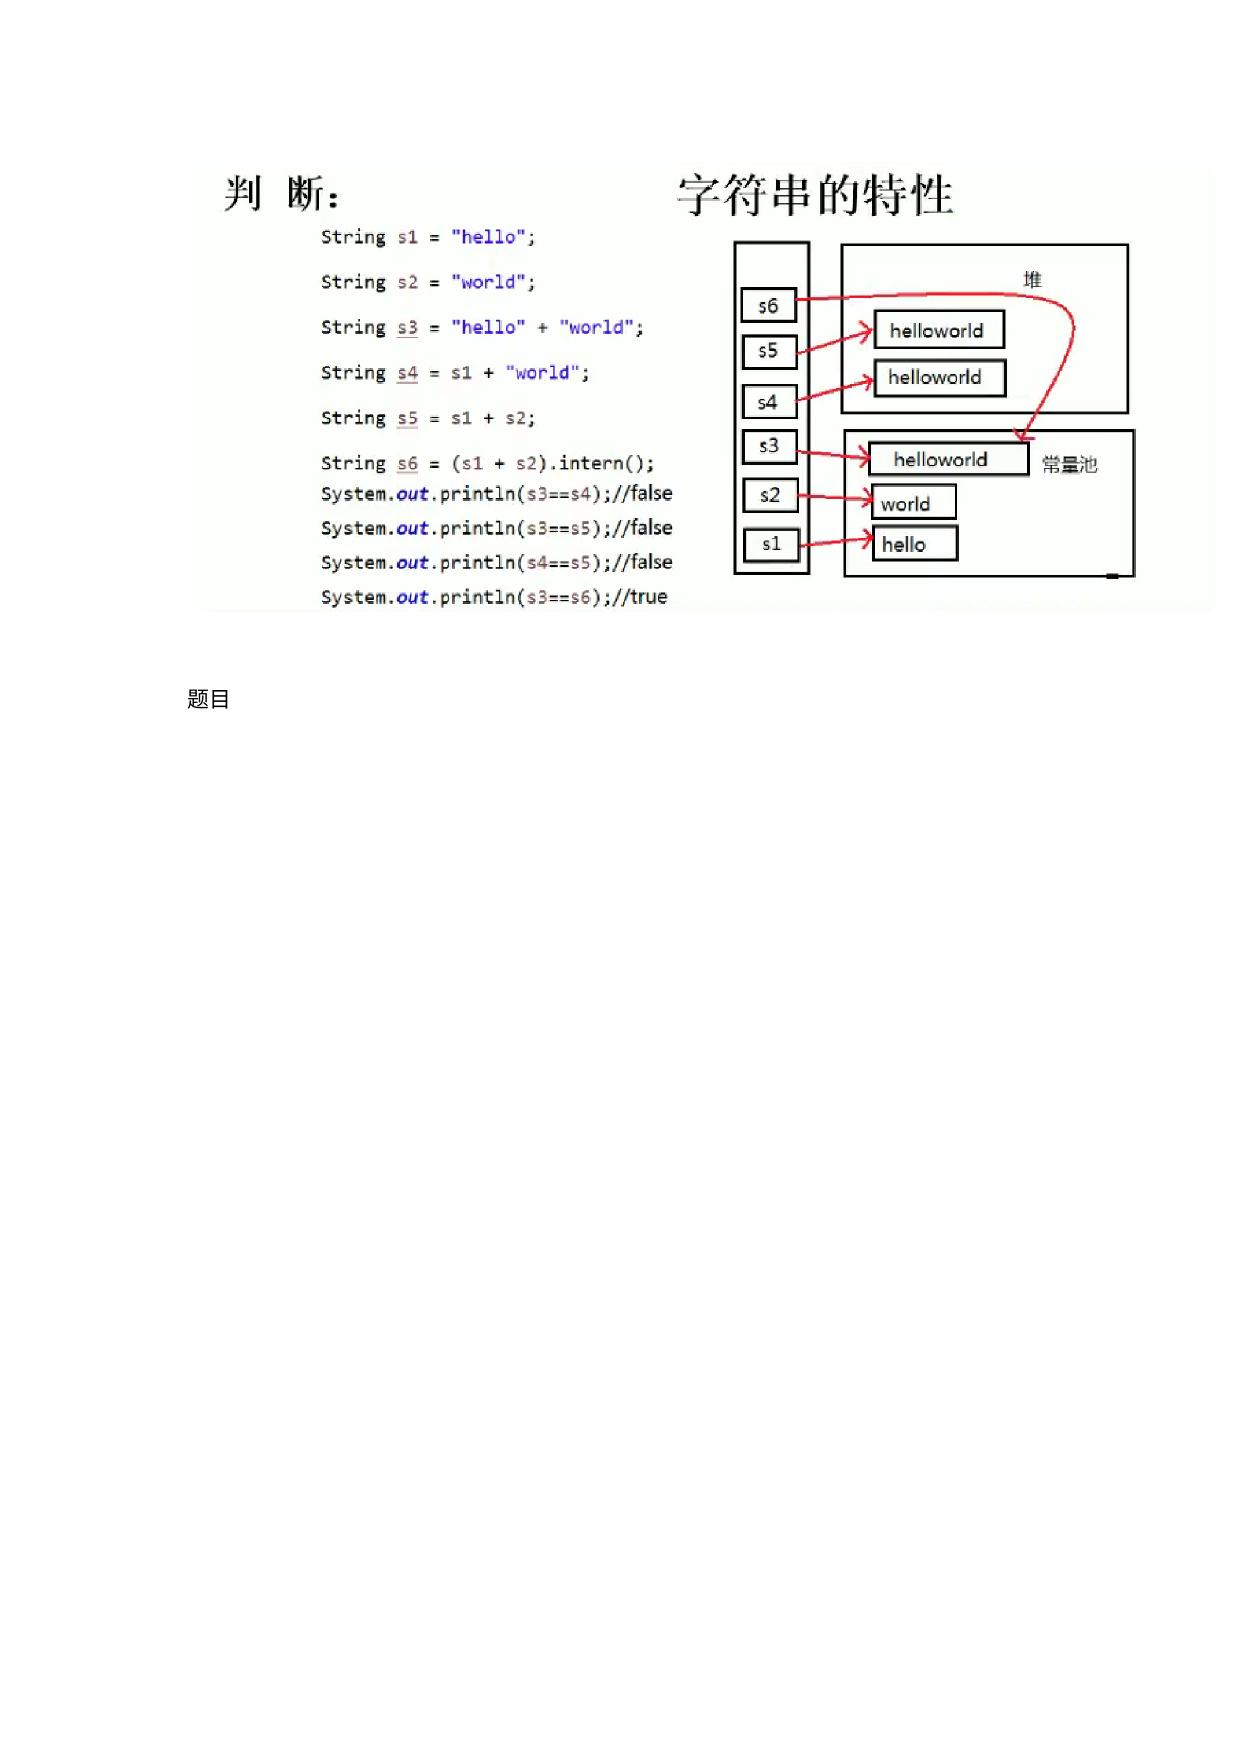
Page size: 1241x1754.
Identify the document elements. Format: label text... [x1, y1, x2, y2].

text 题目 [187, 682, 1053, 714]
picture [187, 162, 1214, 612]
